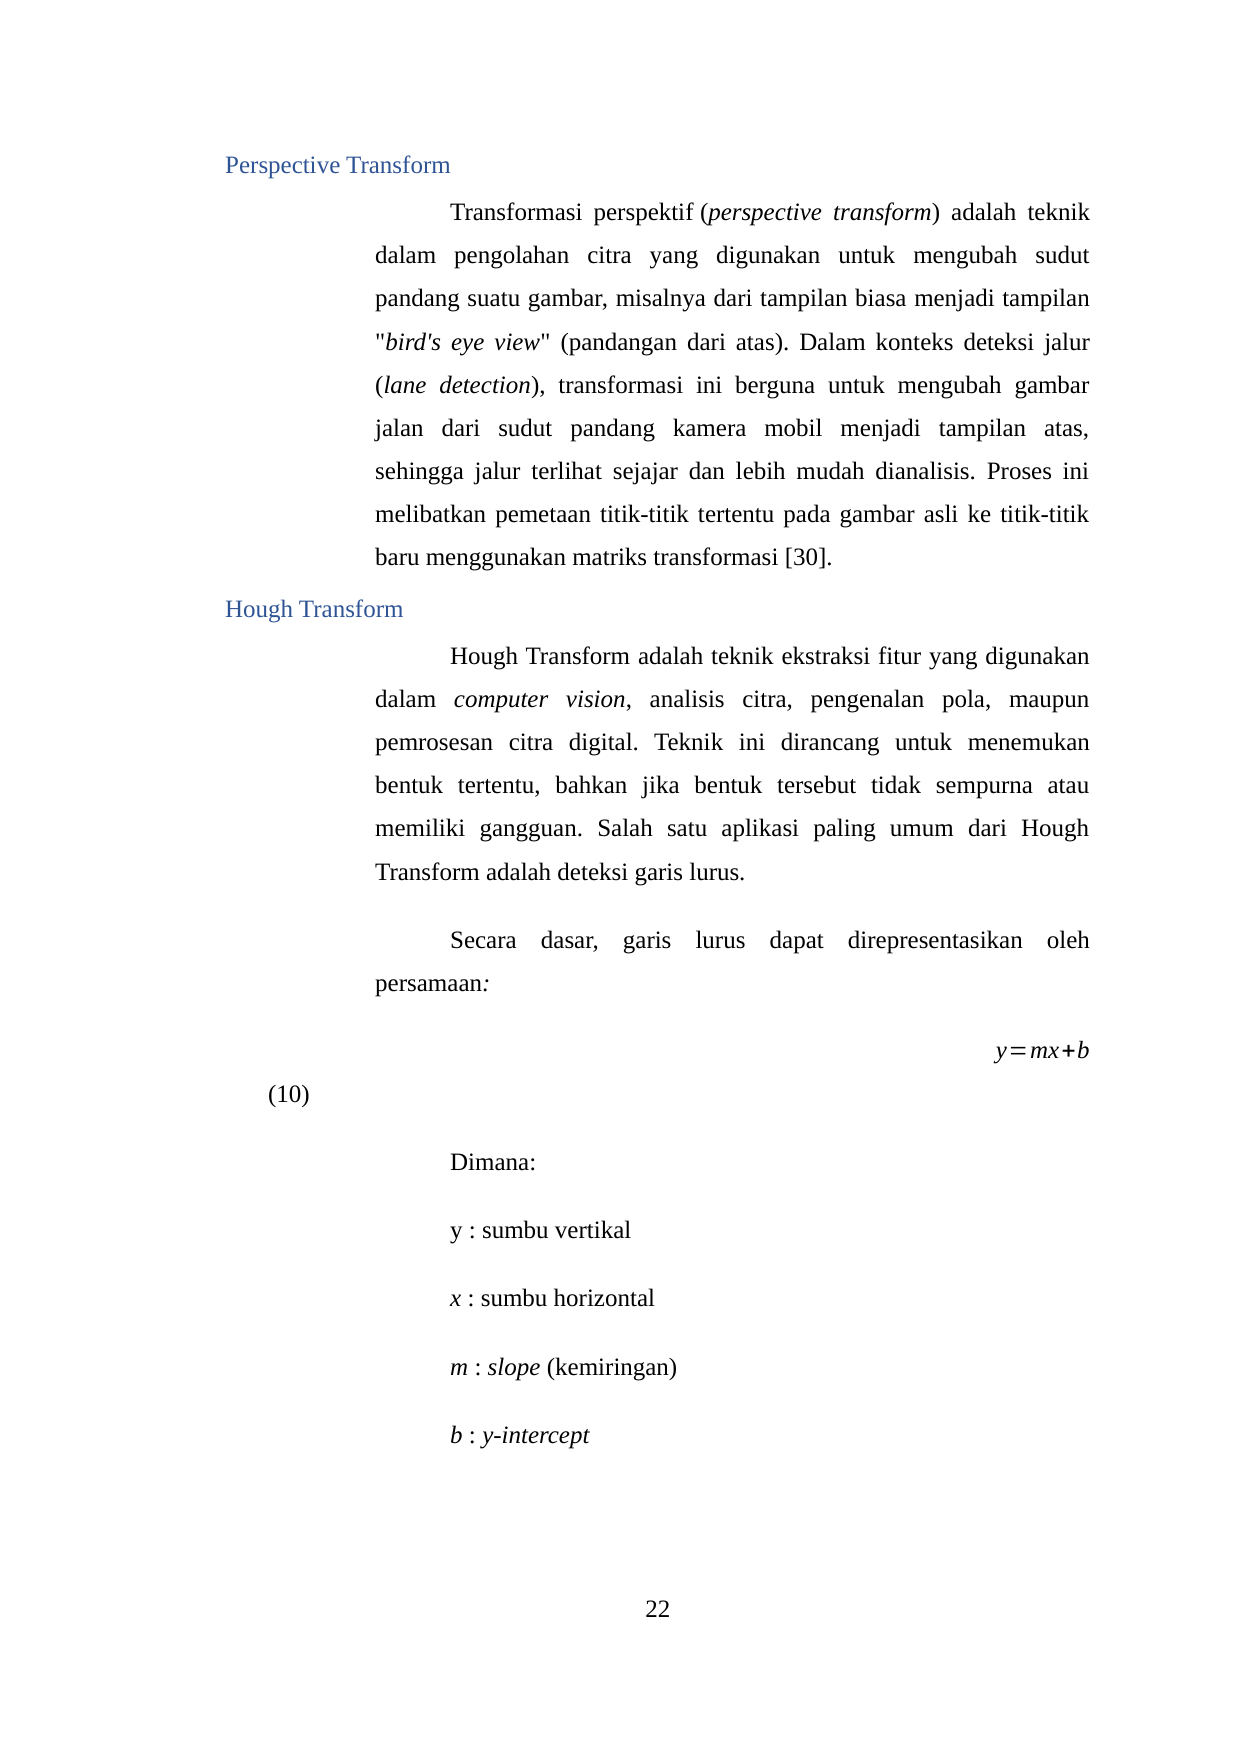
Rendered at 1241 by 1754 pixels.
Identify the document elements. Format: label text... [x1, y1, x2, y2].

text Transformasi perspektif (perspective transform) adalah teknik dalam pengolahan citra yang digunakan untuk mengubah sudut pandang suatu gambar, misalnya dari tampilan biasa menjadi tampilan "bird's eye view" (pandangan dari atas). Dalam konteks deteksi jalur (lane detection), transformasi ini berguna untuk mengubah gambar jalan dari sudut pandang kamera mobil menjadi tampilan atas, sehingga jalur terlihat sejajar dan lebih mudah dianalisis. Proses ini melibatkan pemetaan titik-titik tertentu pada gambar asli ke titik-titik baru menggunakan matriks transformasi . [375, 197, 1090, 571]
text Hough Transform adalah teknik ekstraksi fitur yang digunakan dalam computer vision, analisis citra, pengenalan pola, maupun pemrosesan citra digital. Teknik ini dirancang untuk menemukan bentuk tertentu, bahkan jika bentuk tersebut tidak sempurna atau memiliki gangguan. Salah satu aplikasi paling umum dari Hough Transform adalah deteksi garis lurus. [375, 641, 1090, 885]
text m : slope (kemiringan) [375, 1352, 1090, 1380]
text Secara dasar, garis lurus dapat direpresentasikan oleh persamaan: [375, 925, 1090, 997]
text (10) [268, 1036, 1090, 1108]
subtitle Perspective Transform [150, 150, 1090, 179]
text Dimana: [375, 1147, 1090, 1176]
text y : sumbu vertikal [375, 1215, 1090, 1244]
subtitle Hough Transform [150, 594, 1090, 622]
text b : y-intercept [375, 1420, 1090, 1448]
text x : sumbu horizontal [375, 1283, 1090, 1312]
